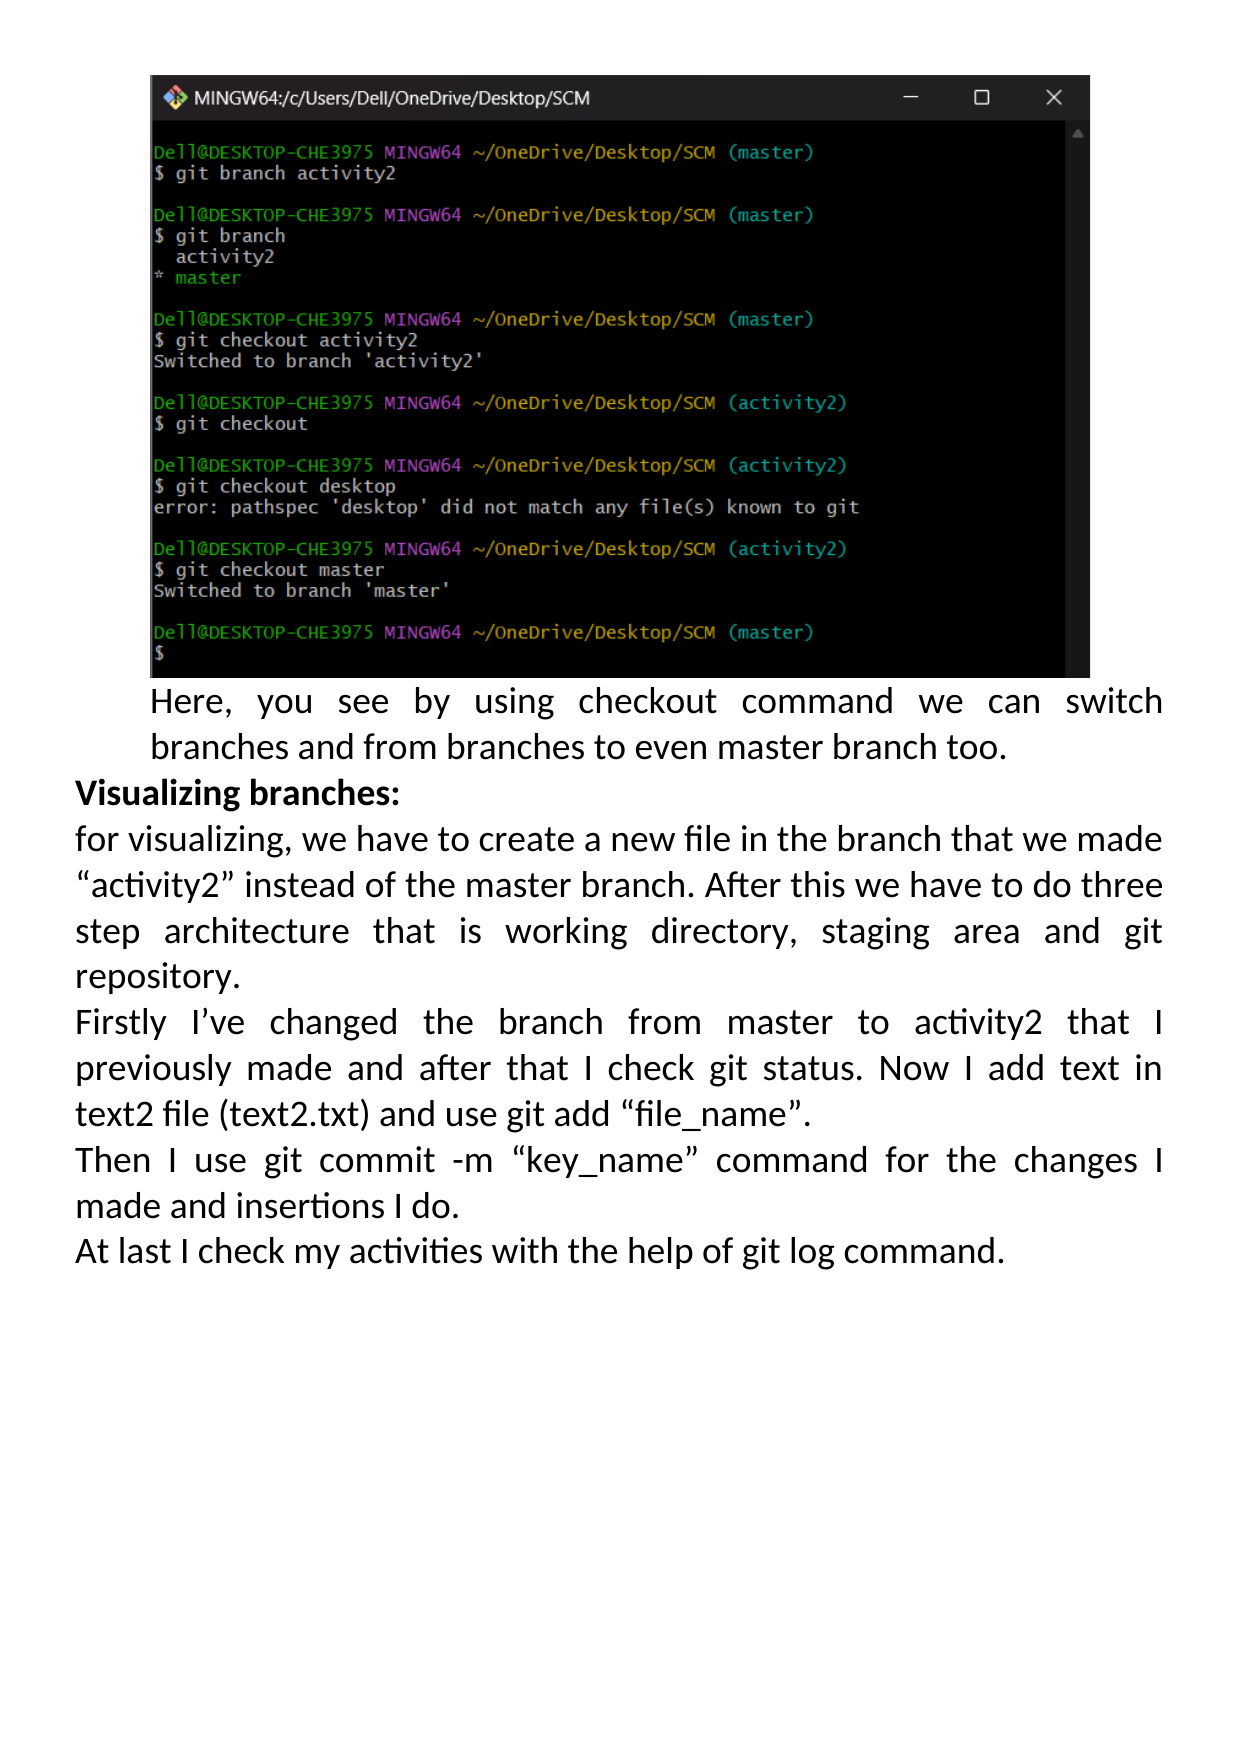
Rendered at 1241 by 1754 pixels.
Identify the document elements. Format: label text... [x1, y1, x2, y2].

picture [150, 75, 1091, 678]
list Here, you see by using checkout command we can switch branches and from branches to even master branch too. [150, 677, 1165, 769]
text for visualizing, we have to create a new file in the branch that we made “activity2” instead of the master branch. After this we have to do three step architecture that is working directory, staging area and git repository. [75, 815, 1165, 998]
text Then I use git commit -m “key_name” command for the changes I made and insertions I do. [75, 1136, 1165, 1227]
text Visualizing branches: [75, 769, 1165, 815]
text At last I check my activities with the help of git log command. [75, 1227, 1165, 1273]
text Firstly I’ve changed the branch from master to activity2 that I previously made and after that I check git status. Now I add text in text2 file (text2.txt) and use git add “file_name”. [75, 998, 1165, 1136]
